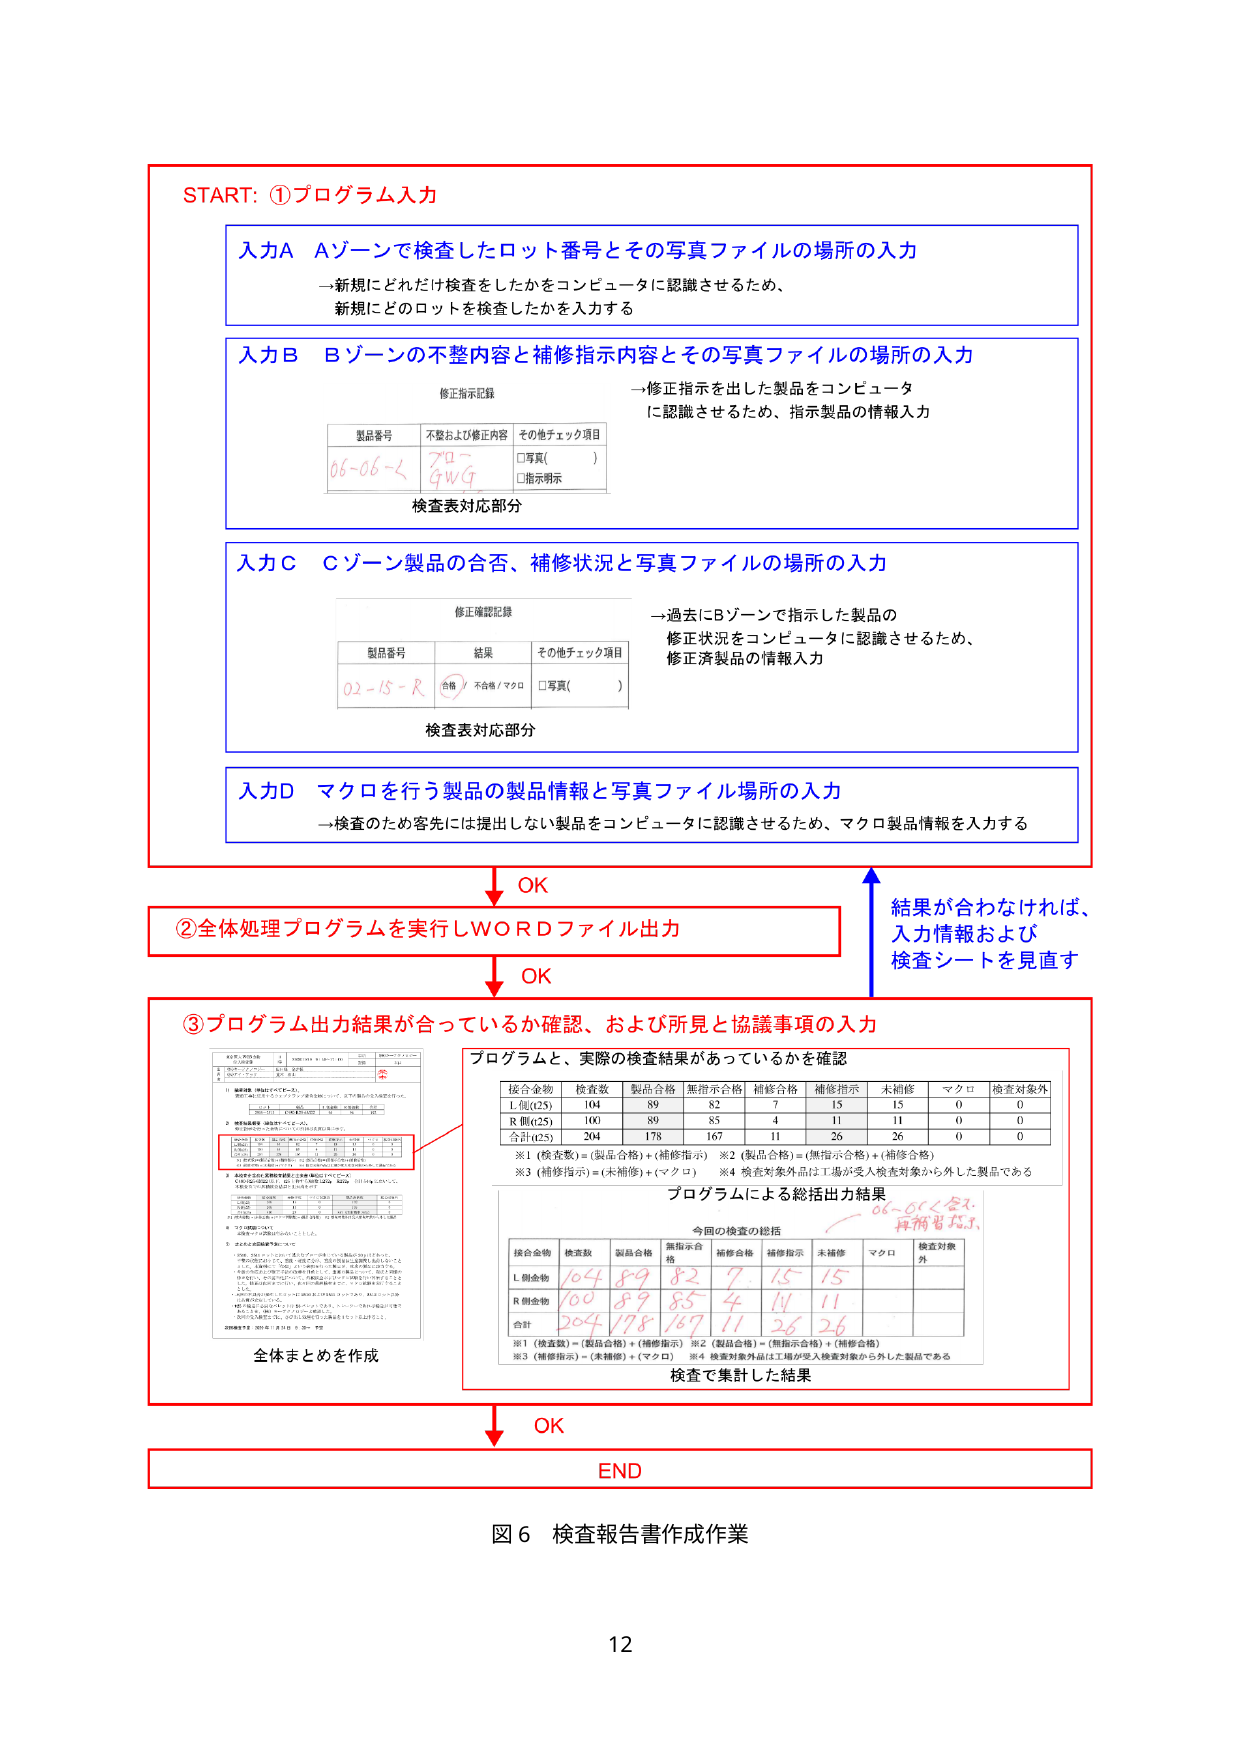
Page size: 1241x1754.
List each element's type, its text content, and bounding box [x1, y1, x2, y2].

text 図 6 検査報告書作成作業 [112, 1514, 1128, 1552]
picture [147, 164, 1093, 1489]
